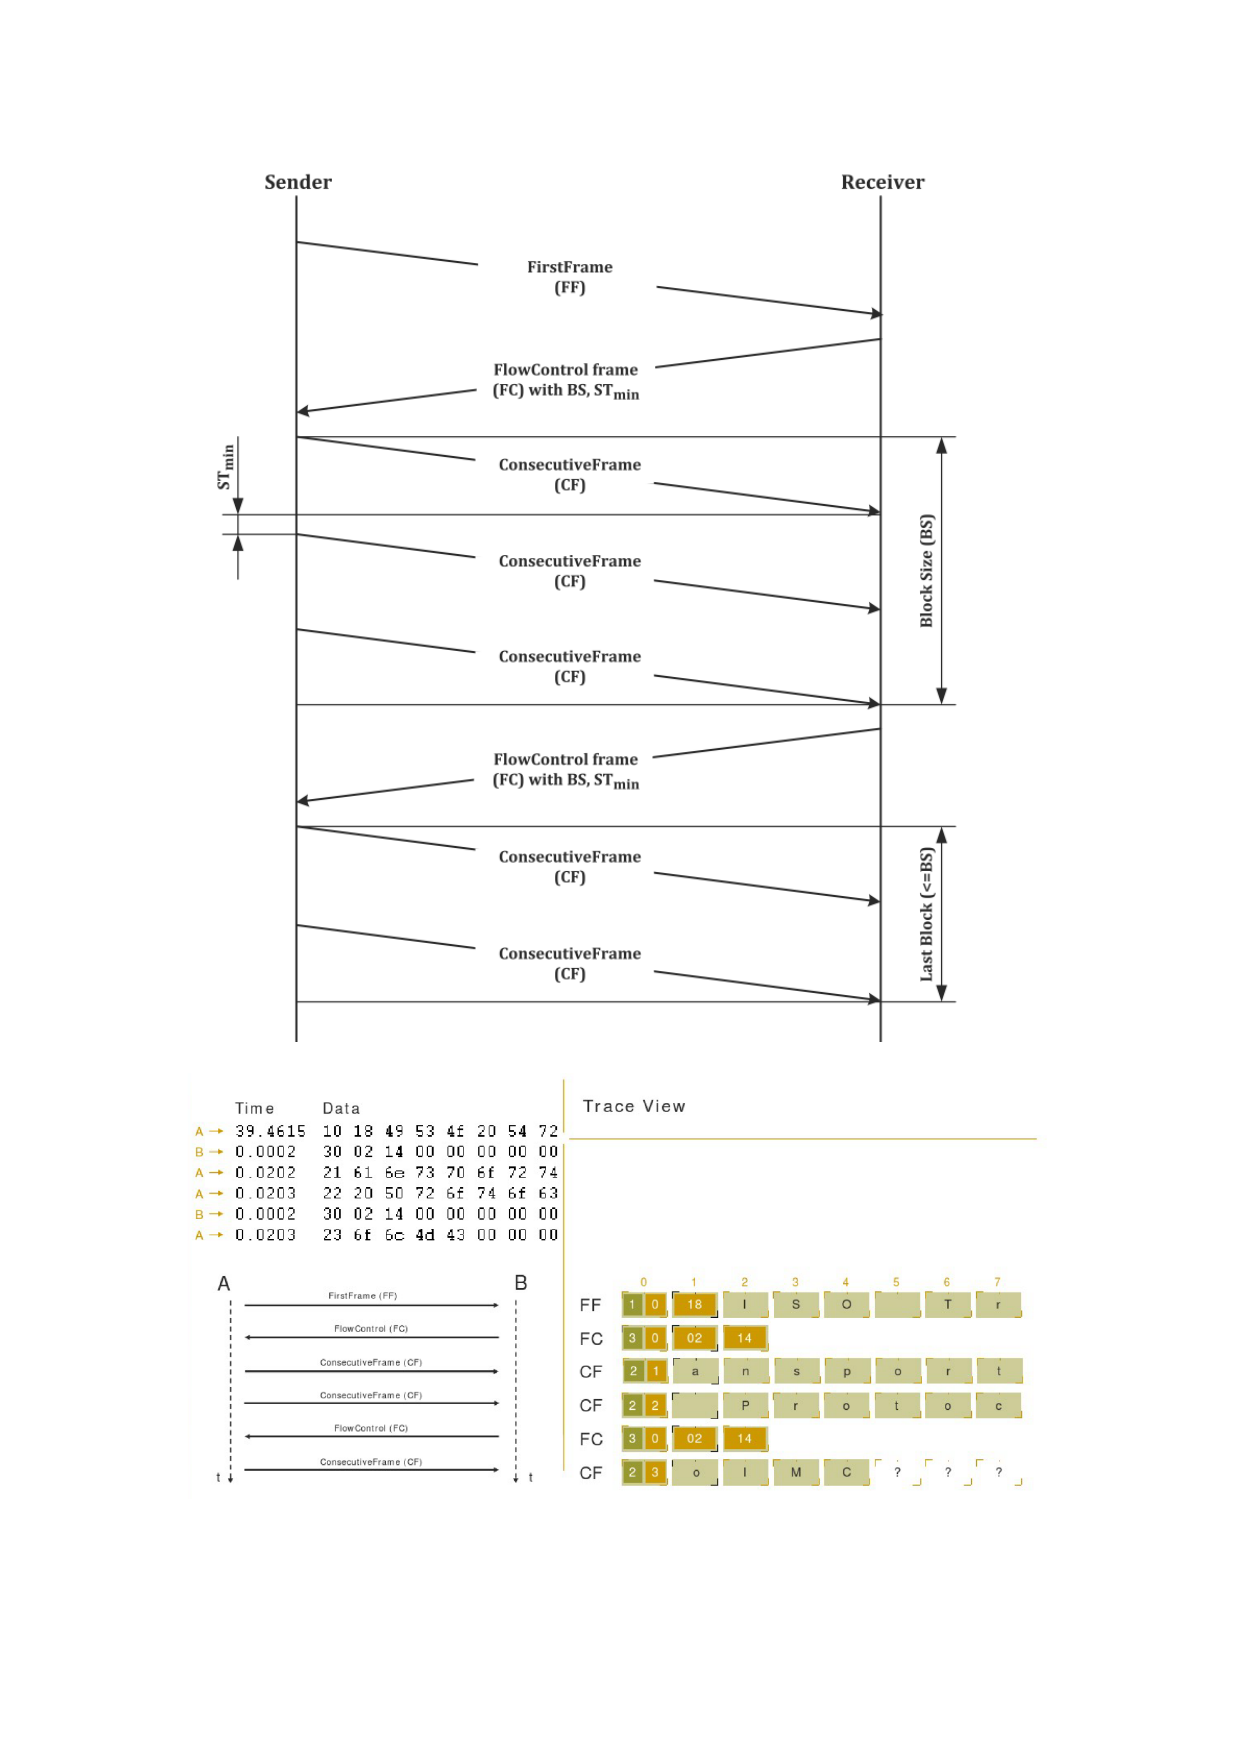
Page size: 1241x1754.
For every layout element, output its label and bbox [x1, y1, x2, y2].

picture [187, 1073, 1053, 1499]
picture [187, 163, 1038, 1042]
